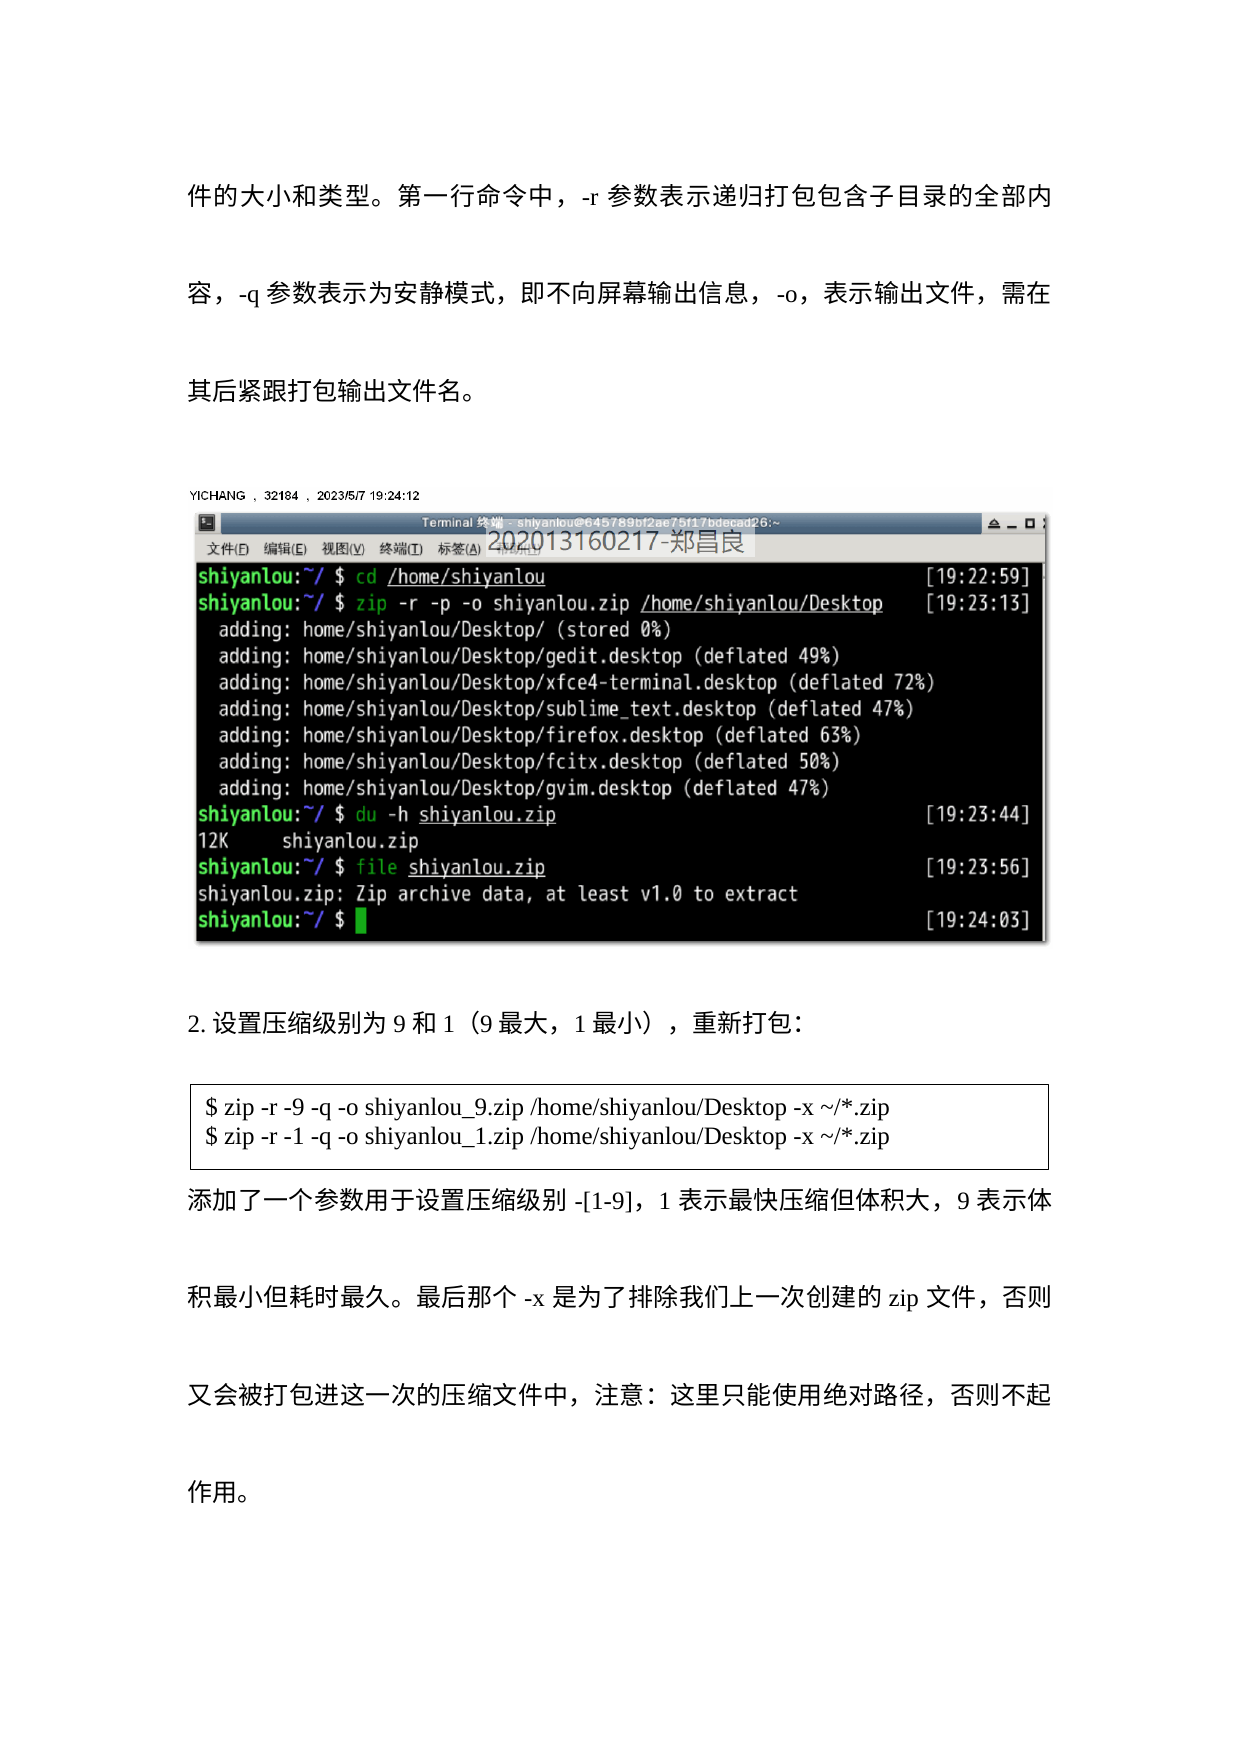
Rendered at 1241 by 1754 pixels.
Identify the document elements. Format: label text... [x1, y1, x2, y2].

text 2. 设置压缩级别为 9 和 1（9 最大，1 最小），重新打包： [187, 989, 1053, 1054]
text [187, 162, 1053, 422]
picture [187, 487, 1053, 949]
text 添加了一个参数用于设置压缩级别 -[1-9]，1 表示最快压缩但体积大，9 表示体积最小但耗时最久。最后那个 -x 是为了排除我们上一次创建的 zip 文件，否则又会被打包进这一次的压缩文件中，注意：这里只能使用绝对路径，否则不起作用。 [187, 1166, 1053, 1523]
